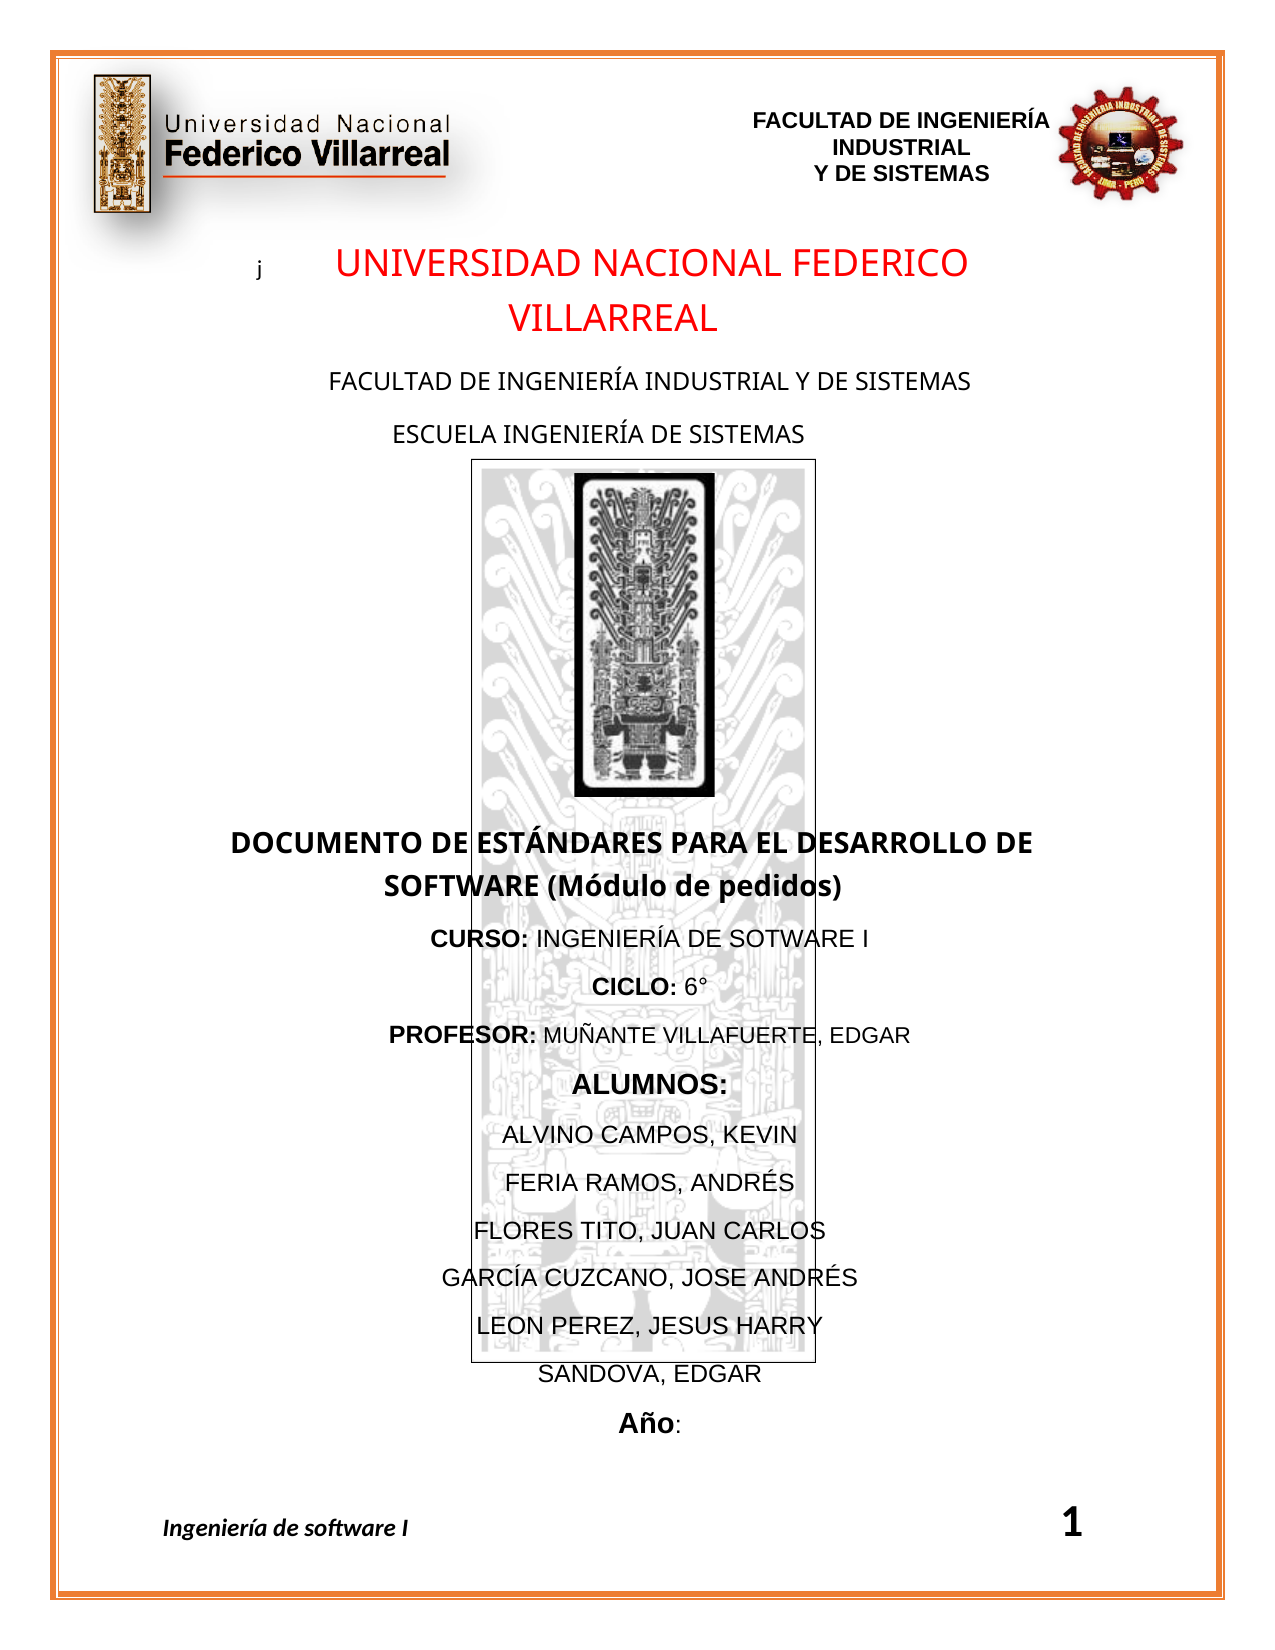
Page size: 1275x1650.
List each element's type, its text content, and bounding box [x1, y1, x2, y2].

text Año: [236, 1406, 1063, 1440]
text PROFESOR: MUÑANTE VILLAFUERTE, EDGAR [236, 1020, 1063, 1048]
text DOCUMENTO DE ESTÁNDARES PARA EL DESARROLLO DE SOFTWARE (Módulo de pedidos) [162, 822, 1063, 904]
picture [1057, 83, 1186, 204]
text ALUMNOS: [236, 1067, 1063, 1101]
text LEON PEREZ, JESUS HARRY [236, 1311, 1063, 1340]
text CURSO: INGENIERÍA DE SOTWARE I [236, 924, 1063, 953]
text SANDOVA, EDGAR [236, 1359, 1063, 1387]
text j UNIVERSIDAD NACIONAL FEDERICO VILLARREAL [162, 236, 1063, 342]
text ALVINO CAMPOS, KEVIN [236, 1120, 1063, 1149]
picture [93, 74, 449, 213]
picture [574, 473, 715, 797]
text FERIA RAMOS, ANDRÉS [236, 1168, 1063, 1197]
text FACULTAD DE INGENIERÍA INDUSTRIAL Y DE SISTEMAS [236, 363, 1063, 397]
text ESCUELA INGENIERÍA DE SISTEMAS [236, 417, 1063, 451]
text FLORES TITO, JUAN CARLOS [236, 1216, 1063, 1244]
text GARCÍA CUZCANO, JOSE ANDRÉS [236, 1263, 1063, 1292]
text CICLO: 6° [236, 972, 1063, 1001]
